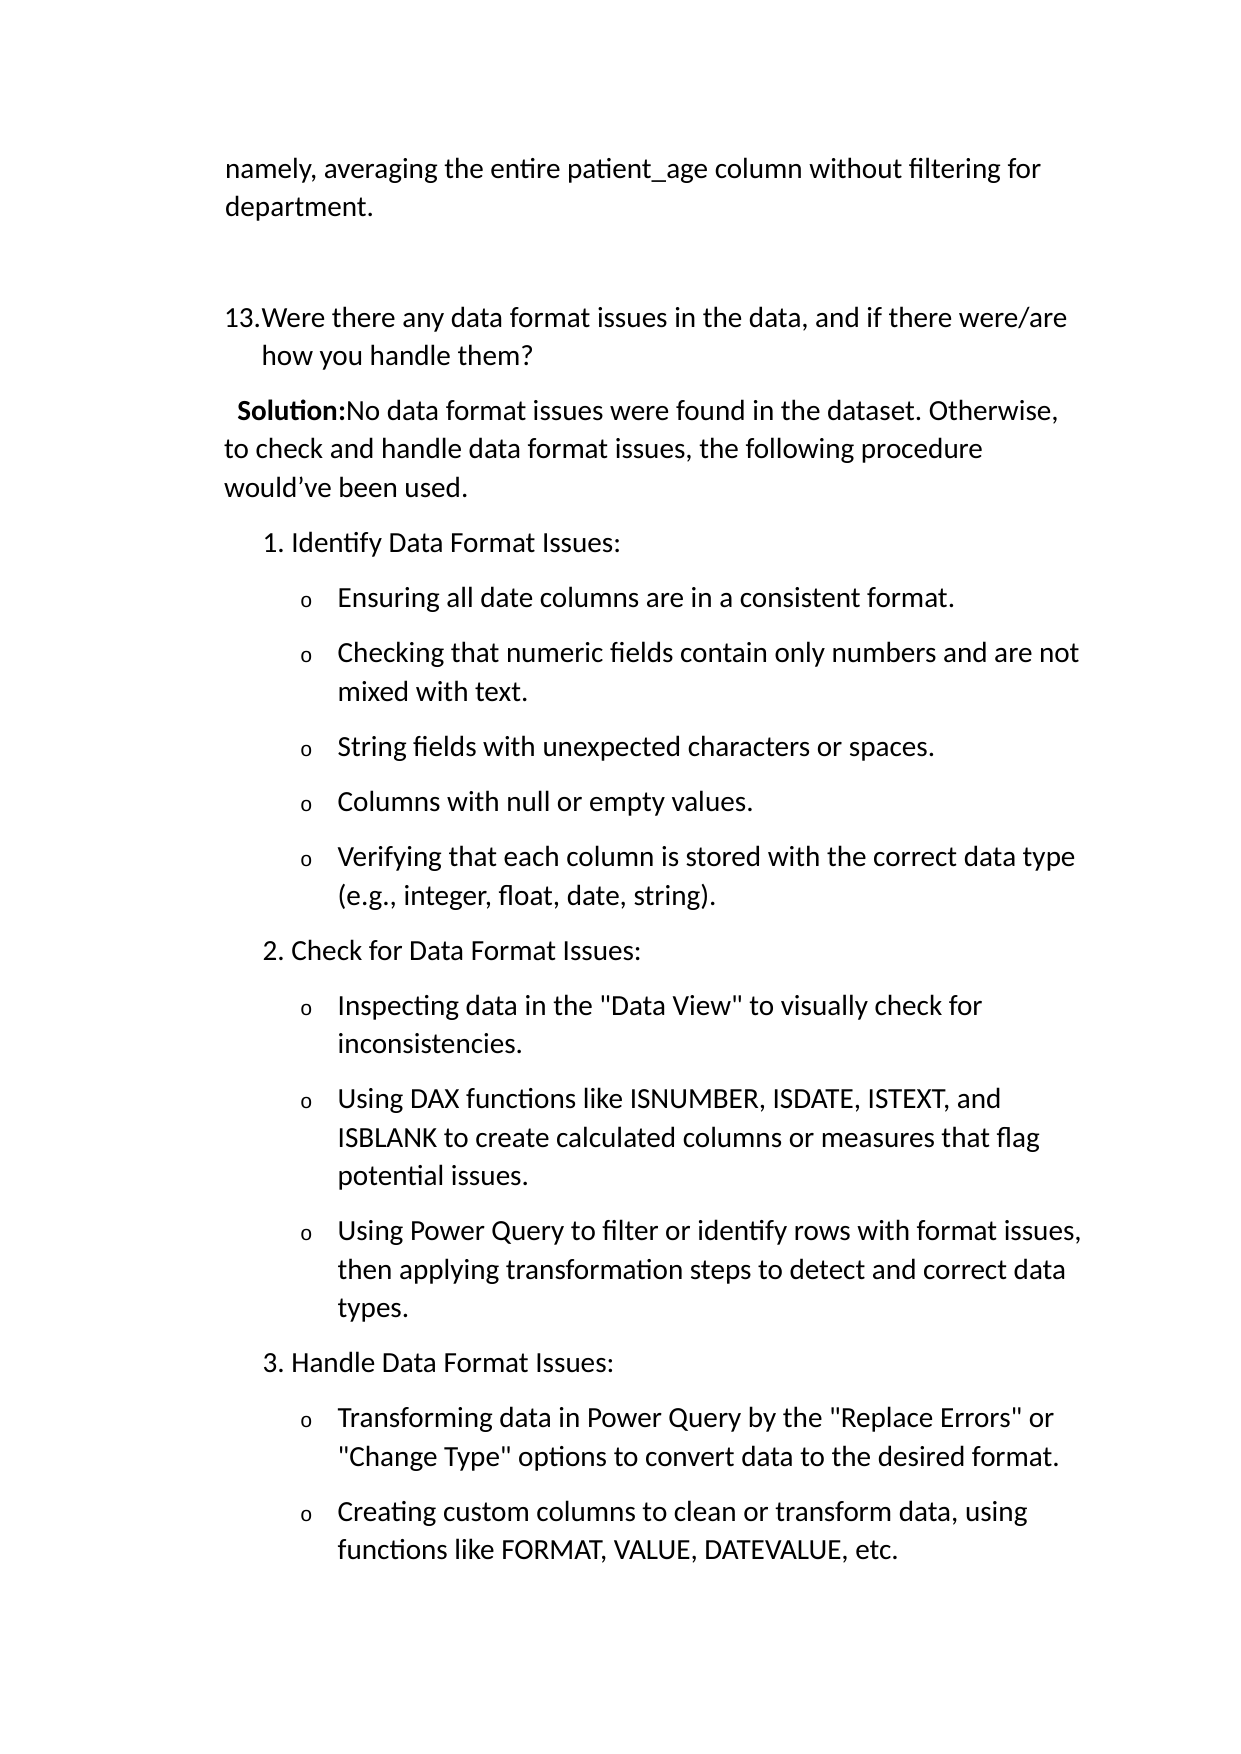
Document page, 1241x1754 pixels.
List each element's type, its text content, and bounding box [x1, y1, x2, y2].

text Solution:No data format issues were found in the dataset. Otherwise, to check and handle data format issues, the following procedure would’ve been used. [224, 392, 1090, 505]
list Inspecting data in the "Data View" to visually check for inconsistencies. [300, 987, 1090, 1061]
list Verifying that each column is stored with the correct data type (e.g., integer, float, date, string). [300, 838, 1090, 912]
text 2. Check for Data Format Issues: [262, 932, 1090, 967]
list String fields with unexpected characters or spaces. [300, 728, 1090, 763]
text 1. Identify Data Format Issues: [262, 524, 1090, 560]
list Ensuring all date columns are in a consistent format. [300, 579, 1090, 615]
text 3. Handle Data Format Issues: [262, 1344, 1090, 1380]
list Creating custom columns to clean or transform data, using functions like FORMAT, VALUE, DATEVALUE, etc. [300, 1493, 1090, 1567]
list Using Power Query to filter or identify rows with format issues, then applying transformation steps to detect and correct data types. [300, 1212, 1090, 1325]
list Columns with null or empty values. [300, 783, 1090, 819]
list Checking that numeric fields contain only numbers and are not mixed with text. [300, 634, 1090, 708]
list Transforming data in Power Query by the "Replace Errors" or "Change Type" options to convert data to the desired format. [300, 1399, 1090, 1473]
list Were there any data format issues in the data, and if there were/are how you handle them? [224, 299, 1090, 373]
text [225, 150, 1090, 224]
list Using DAX functions like ISNUMBER, ISDATE, ISTEXT, and ISBLANK to create calculated columns or measures that flag potential issues. [300, 1080, 1090, 1193]
